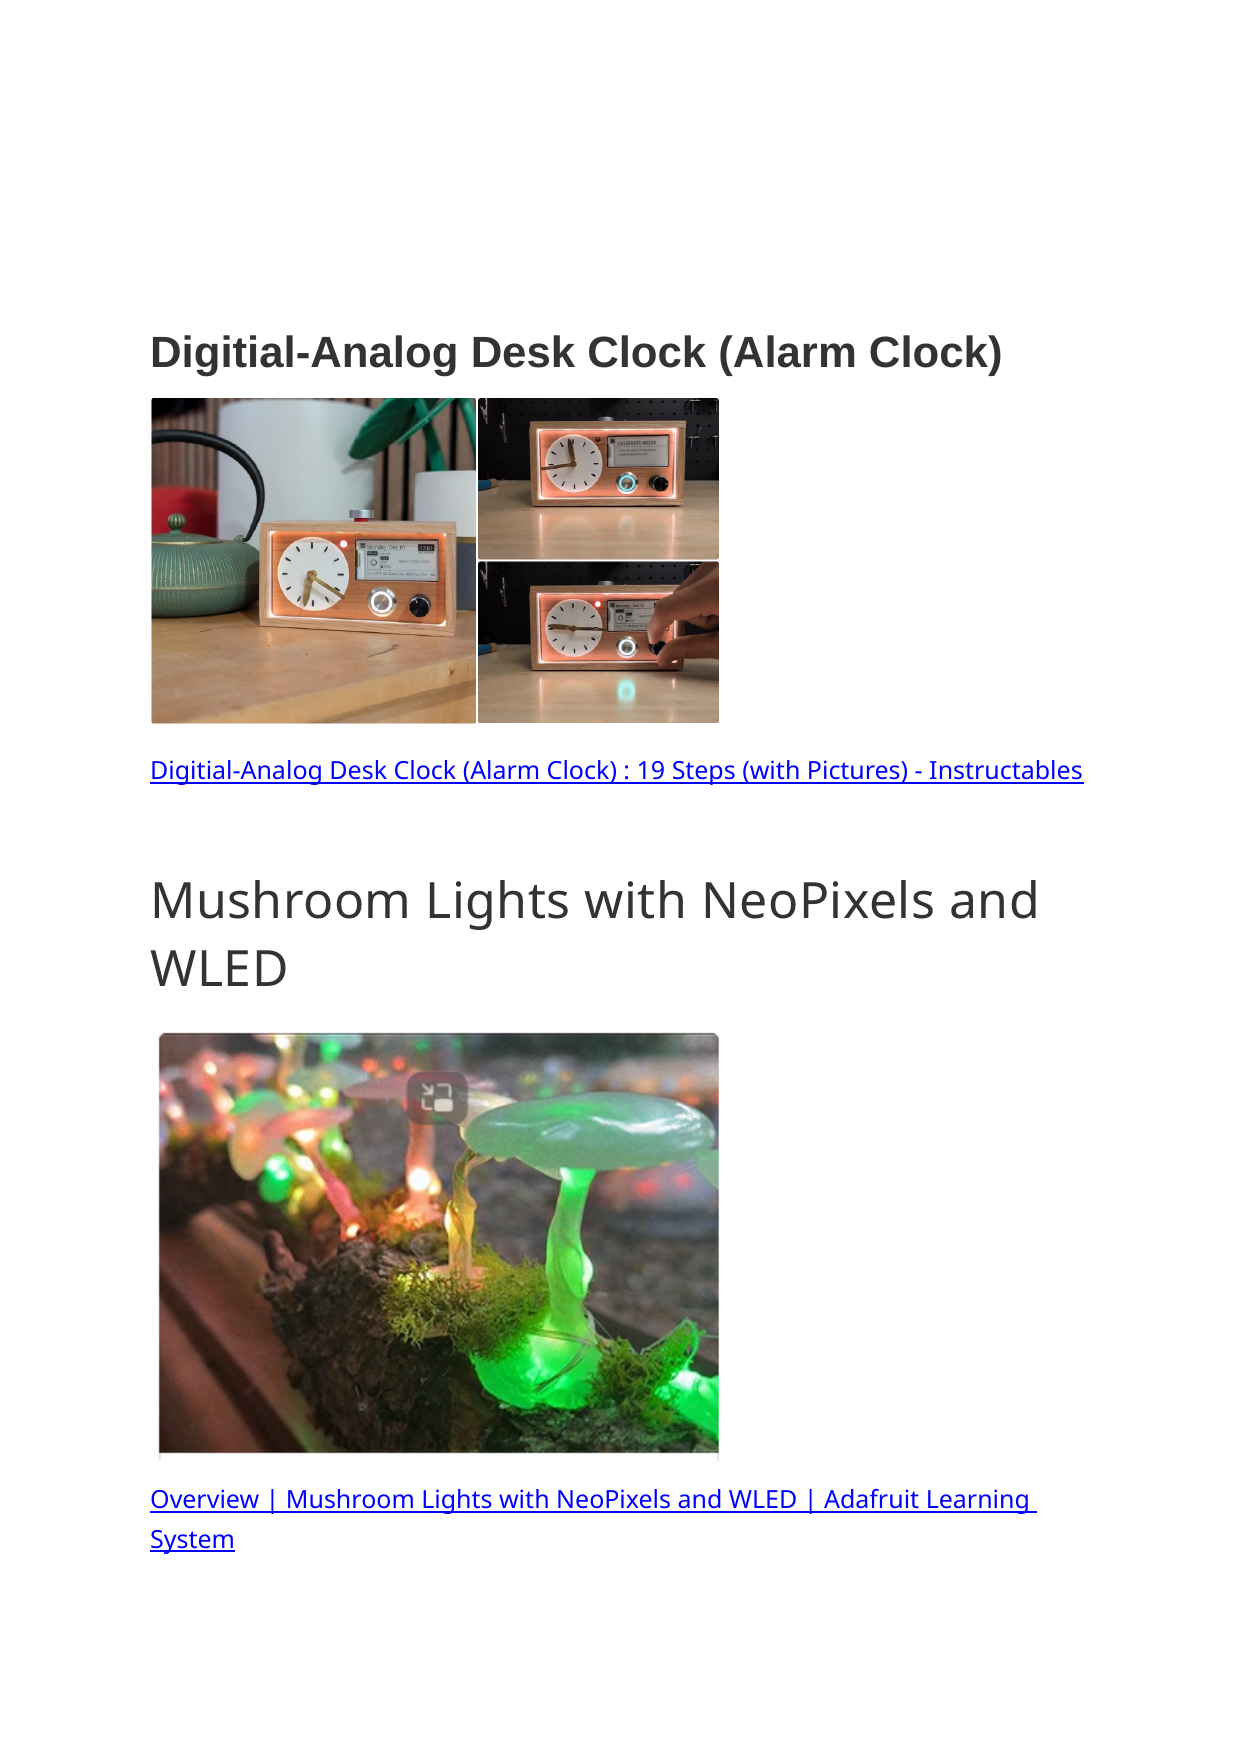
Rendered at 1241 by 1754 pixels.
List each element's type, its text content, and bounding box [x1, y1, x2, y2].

text Digitial-Analog Desk Clock (Alarm Clock) [150, 317, 1090, 377]
text Mushroom Lights with NeoPixels and WLED [150, 864, 1090, 1001]
text Digitial-Analog Desk Clock (Alarm Clock) : 19 Steps (with Pictures) - Instructables [150, 753, 1090, 787]
picture [150, 1024, 730, 1461]
picture [150, 392, 725, 732]
text Overview | Mushroom Lights with NeoPixels and WLED | Adafruit Learning System [150, 1482, 1090, 1555]
